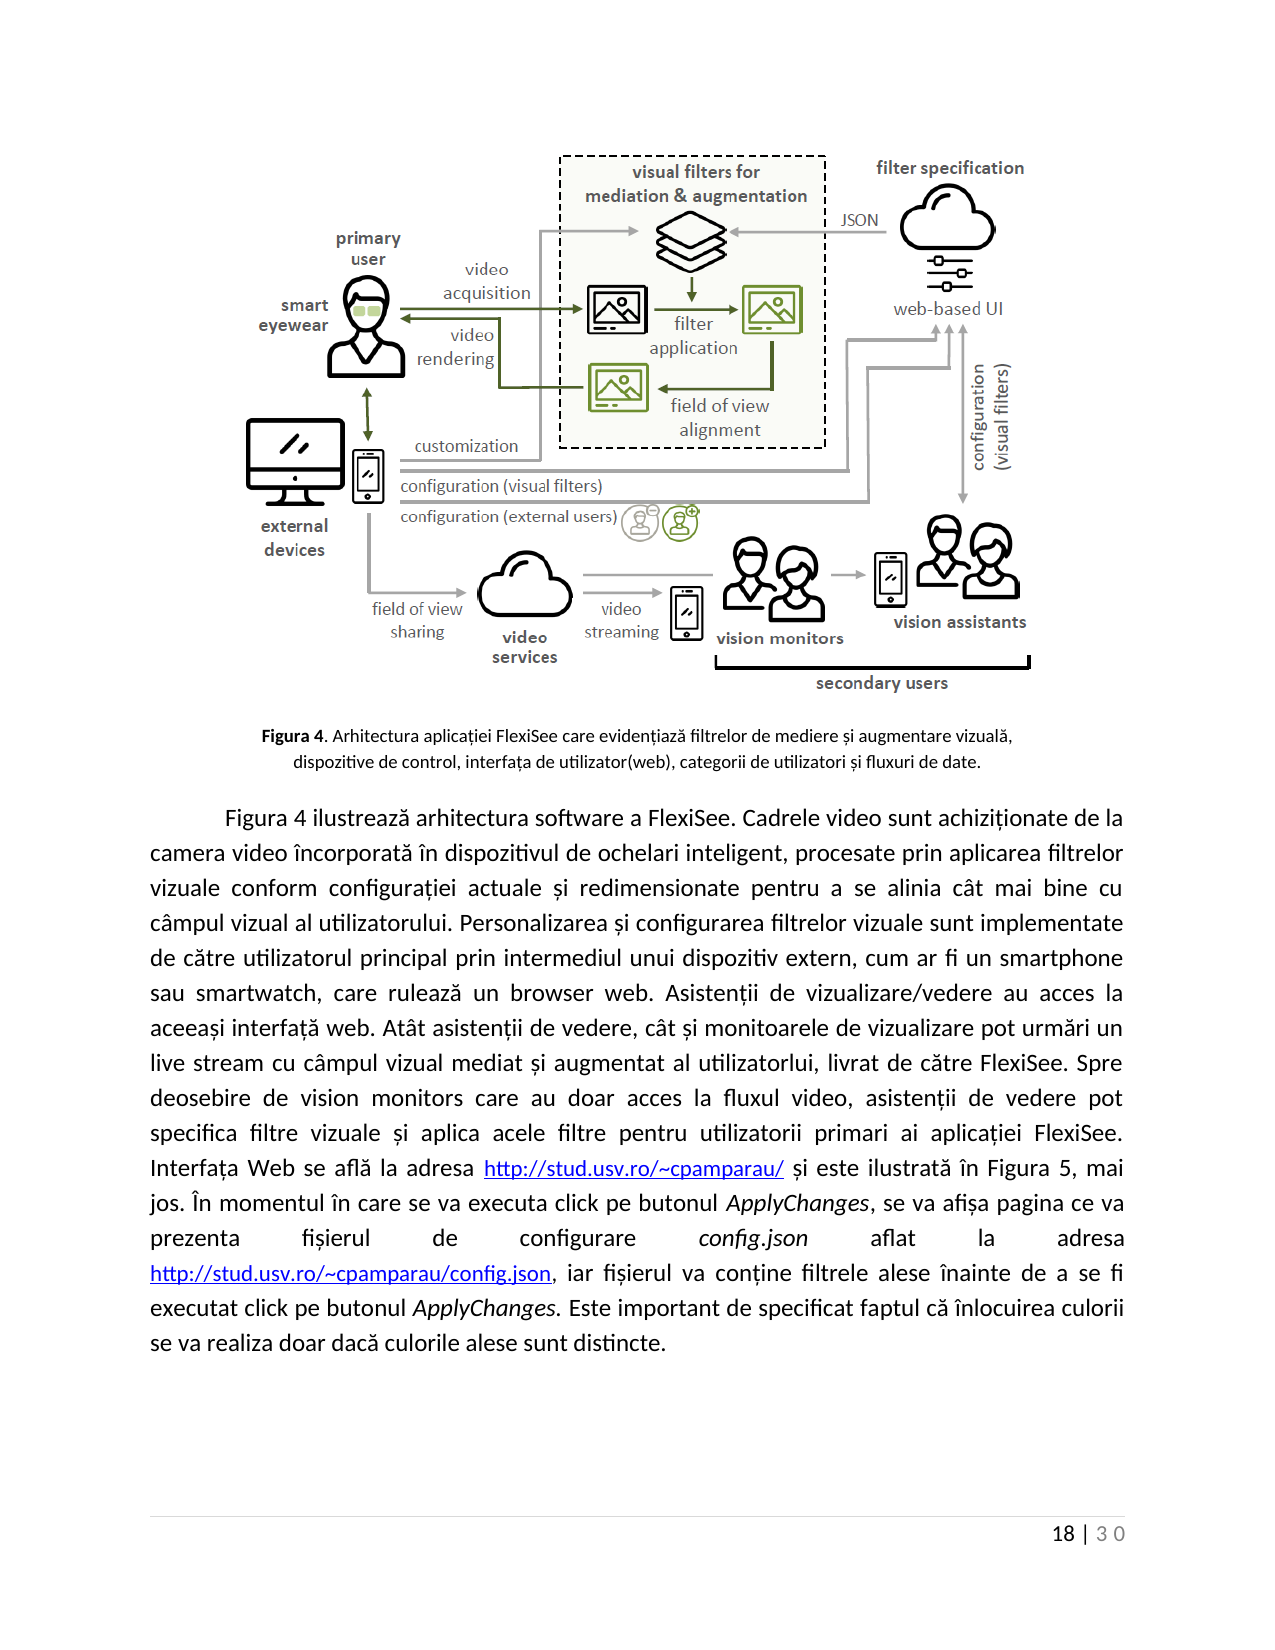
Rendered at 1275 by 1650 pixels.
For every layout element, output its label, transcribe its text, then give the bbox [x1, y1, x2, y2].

text Figura 4. Arhitectura aplicației FlexiSee care evidențiază filtrelor de mediere și augmentare vizuală, [150, 724, 1125, 747]
text dispozitive de control, interfața de utilizator(web), categorii de utilizatori și fluxuri de date. [150, 750, 1125, 773]
picture [234, 150, 1041, 699]
text Figura 4 ilustrează arhitectura software a FlexiSee. Cadrele video sunt achiziționate de la camera video încorporată în dispozitivul de ochelari inteligent, procesate prin aplicarea filtrelor vizuale conform configurației actuale și redimensionate pentru a se alinia cât mai bine cu câmpul vizual al utilizatorului. Personalizarea și configurarea filtrelor vizuale sunt implementate de către utilizatorul principal prin intermediul unui dispozitiv extern, cum ar fi un smartphone sau smartwatch, care rulează un browser web. Asistenții de vizualizare/vedere au acces la aceeași interfață web. Atât asistenții de vedere, cât și monitoarele de vizualizare pot urmări un live stream cu câmpul vizual mediat și augmentat al utilizatorlui, livrat de către FlexiSee. Spre deosebire de vision monitors care au doar acces la fluxul video, asistenții de vedere pot specifica filtre vizuale și aplica acele filtre pentru utilizatorii primari ai aplicației FlexiSee. Interfața Web se află la adresa http://stud.usv.ro/~cpamparau/ și este ilustrată în Figura 5, mai jos. În momentul în care se va executa click pe butonul ApplyChanges, se va afișa pagina ce va prezenta fișierul de configurare config.json aflat la adresa http://stud.usv.ro/~cpamparau/config.json, iar fișierul va conține filtrele alese înainte de a se fi executat click pe butonul ApplyChanges. Este important de specificat faptul că înlocuirea culorii se va realiza doar dacă culorile alese sunt distincte. [150, 802, 1125, 1357]
